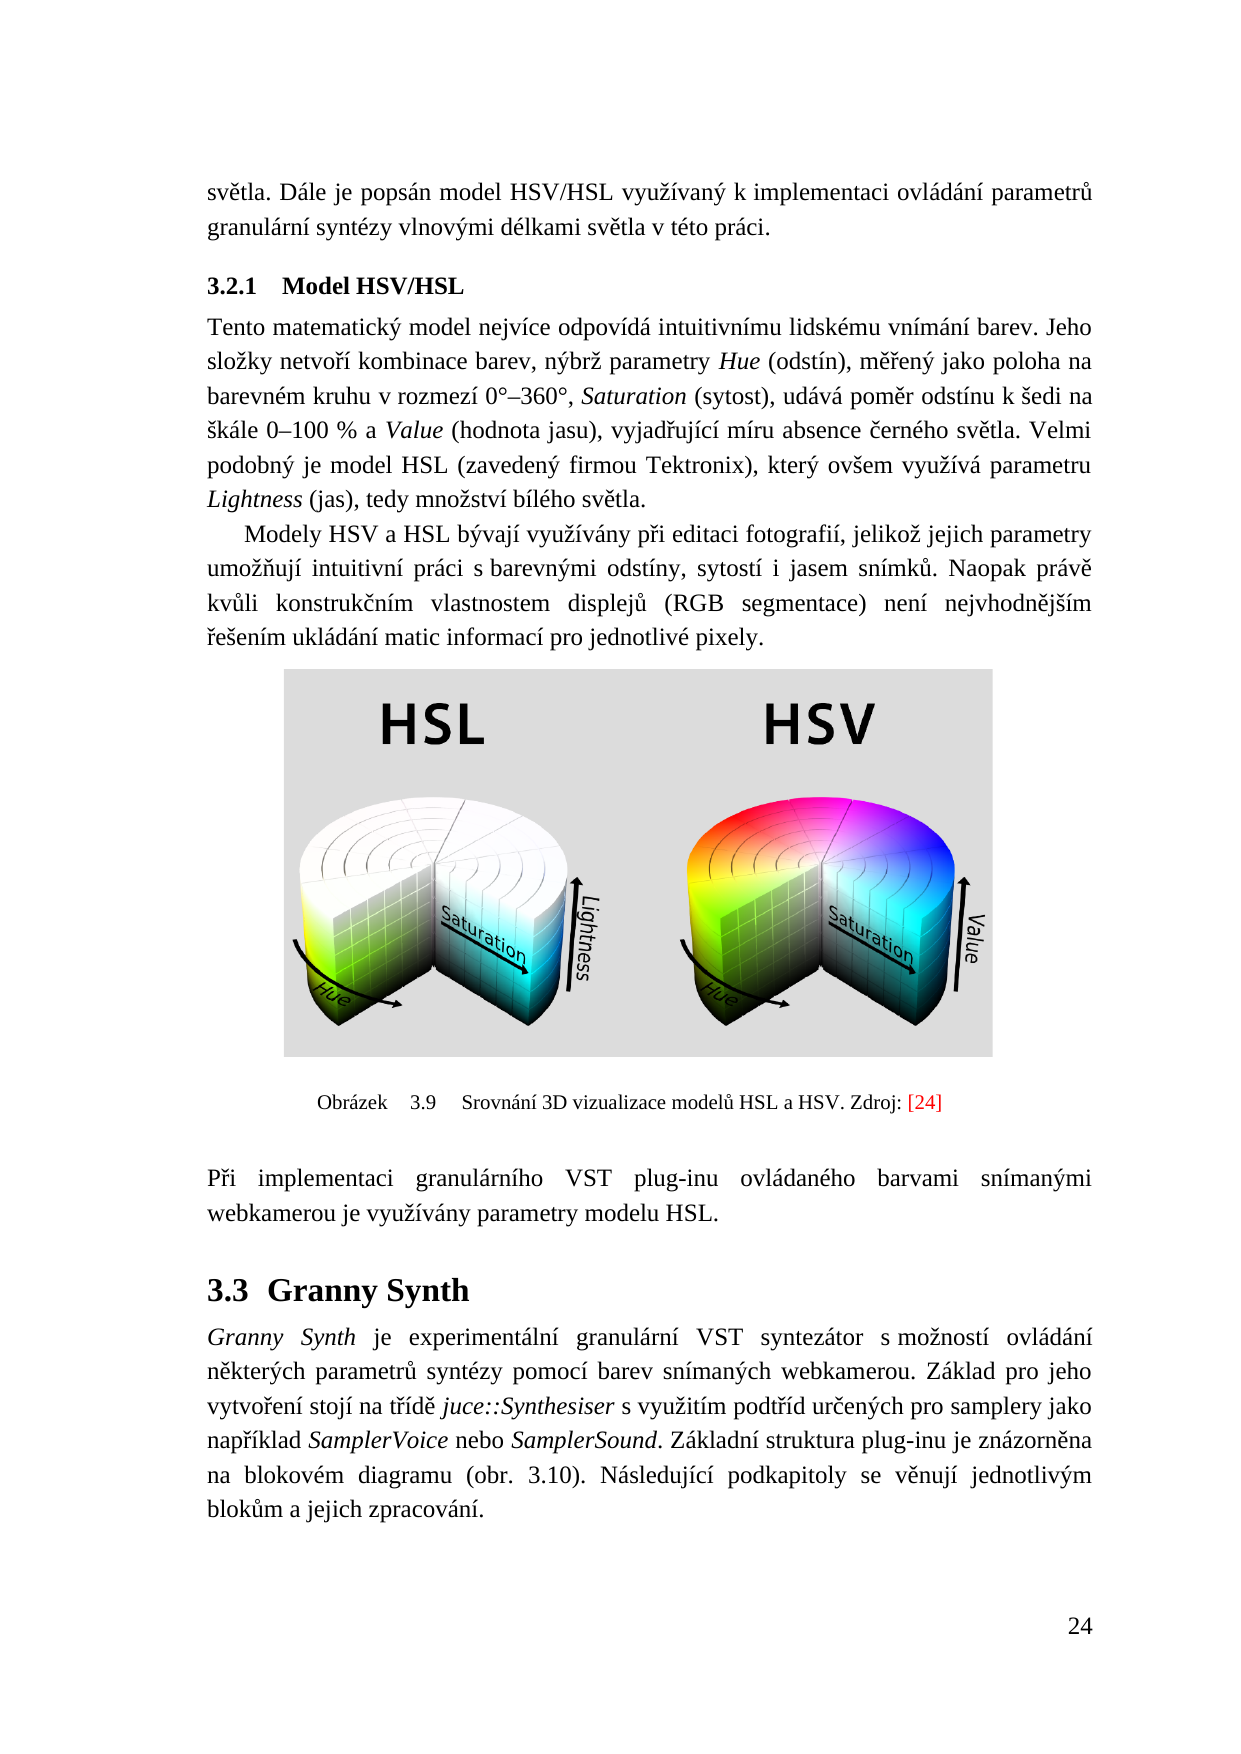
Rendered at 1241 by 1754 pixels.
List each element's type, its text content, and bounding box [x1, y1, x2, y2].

text Při implementaci granulárního VST plug-inu ovládaného barvami snímanými webkamerou je využívány parametry modelu HSL. [207, 1163, 1092, 1227]
table_cell Obrázek [196, 1077, 399, 1163]
text Tento matematický model nejvíce odpovídá intuitivnímu lidskému vnímání barev. Jeho složky netvoří kombinace barev, nýbrž parametry Hue (odstín), měřený jako poloha na barevném kruhu v rozmezí 0°–360°, Saturation (sytost), udává poměr odstínu k šedi na škále 0–100 % a Value (hodnota jasu), vyjadřující míru absence černého světla. Velmi podobný je model HSL (zavedený firmou Tektronix), který ovšem využívá parametru Lightness (jas), tedy množství bílého světla. [207, 312, 1092, 513]
picture [283, 669, 993, 1057]
table_header [196, 657, 1081, 1077]
text Modely HSV a HSL bývají využívány při editaci fotografií, jelikož jejich parametry umožňují intuitivní práci s barevnými odstíny, sytostí i jasem snímků. Naopak právě kvůli konstrukčním vlastnostem displejů (RGB segmentace) není nejvhodnějším řešením ukládání matic informací pro jednotlivé pixely. [207, 519, 1092, 651]
subtitle Granny Synth [207, 1270, 1092, 1308]
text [207, 177, 1092, 240]
subtitle Model HSV/HSL [207, 271, 1092, 300]
